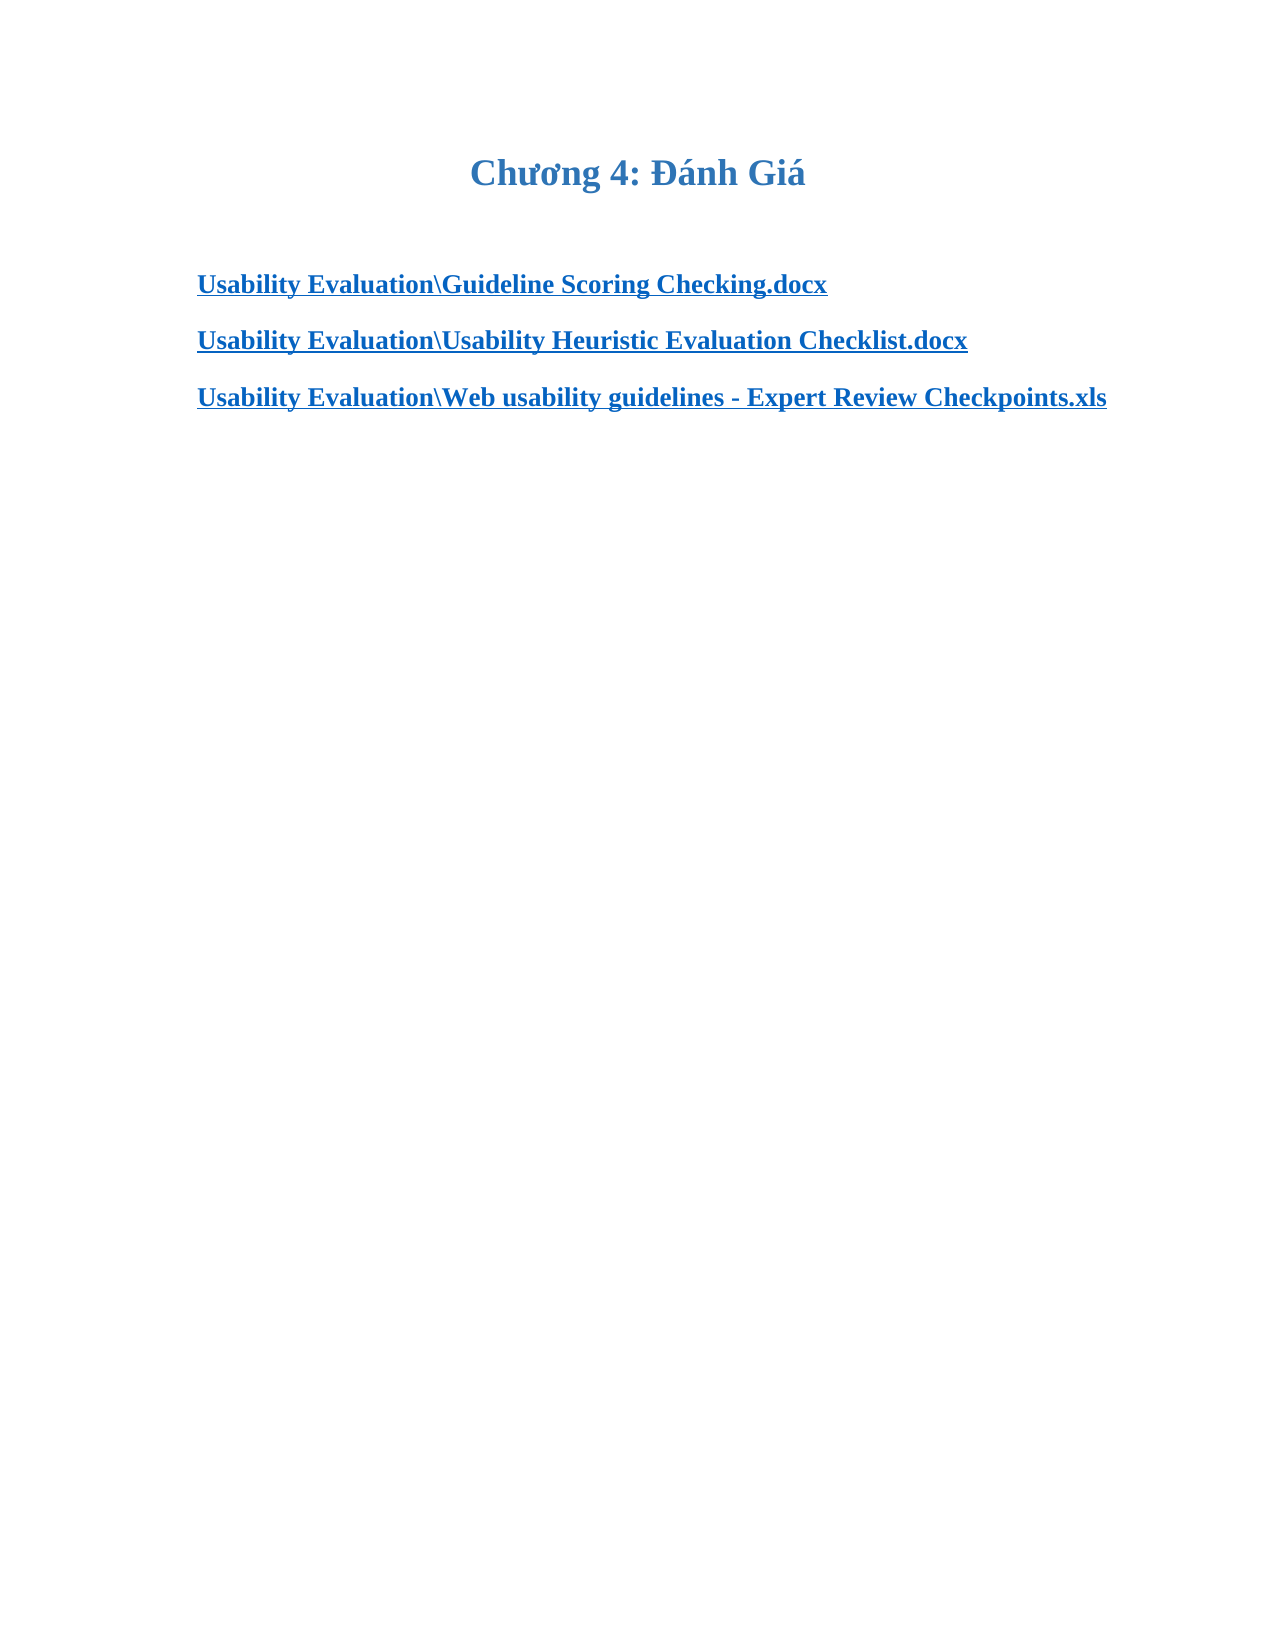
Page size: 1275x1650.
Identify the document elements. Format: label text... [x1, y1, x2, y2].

text Usability Evaluation\Web usability guidelines - Expert Review Checkpoints.xls [187, 381, 1125, 412]
text Usability Evaluation\Usability Heuristic Evaluation Checklist.docx [187, 324, 1125, 355]
text Usability Evaluation\Guideline Scoring Checking.docx [187, 268, 1125, 299]
subtitle Chương 4: Đánh Giá [150, 150, 1125, 193]
